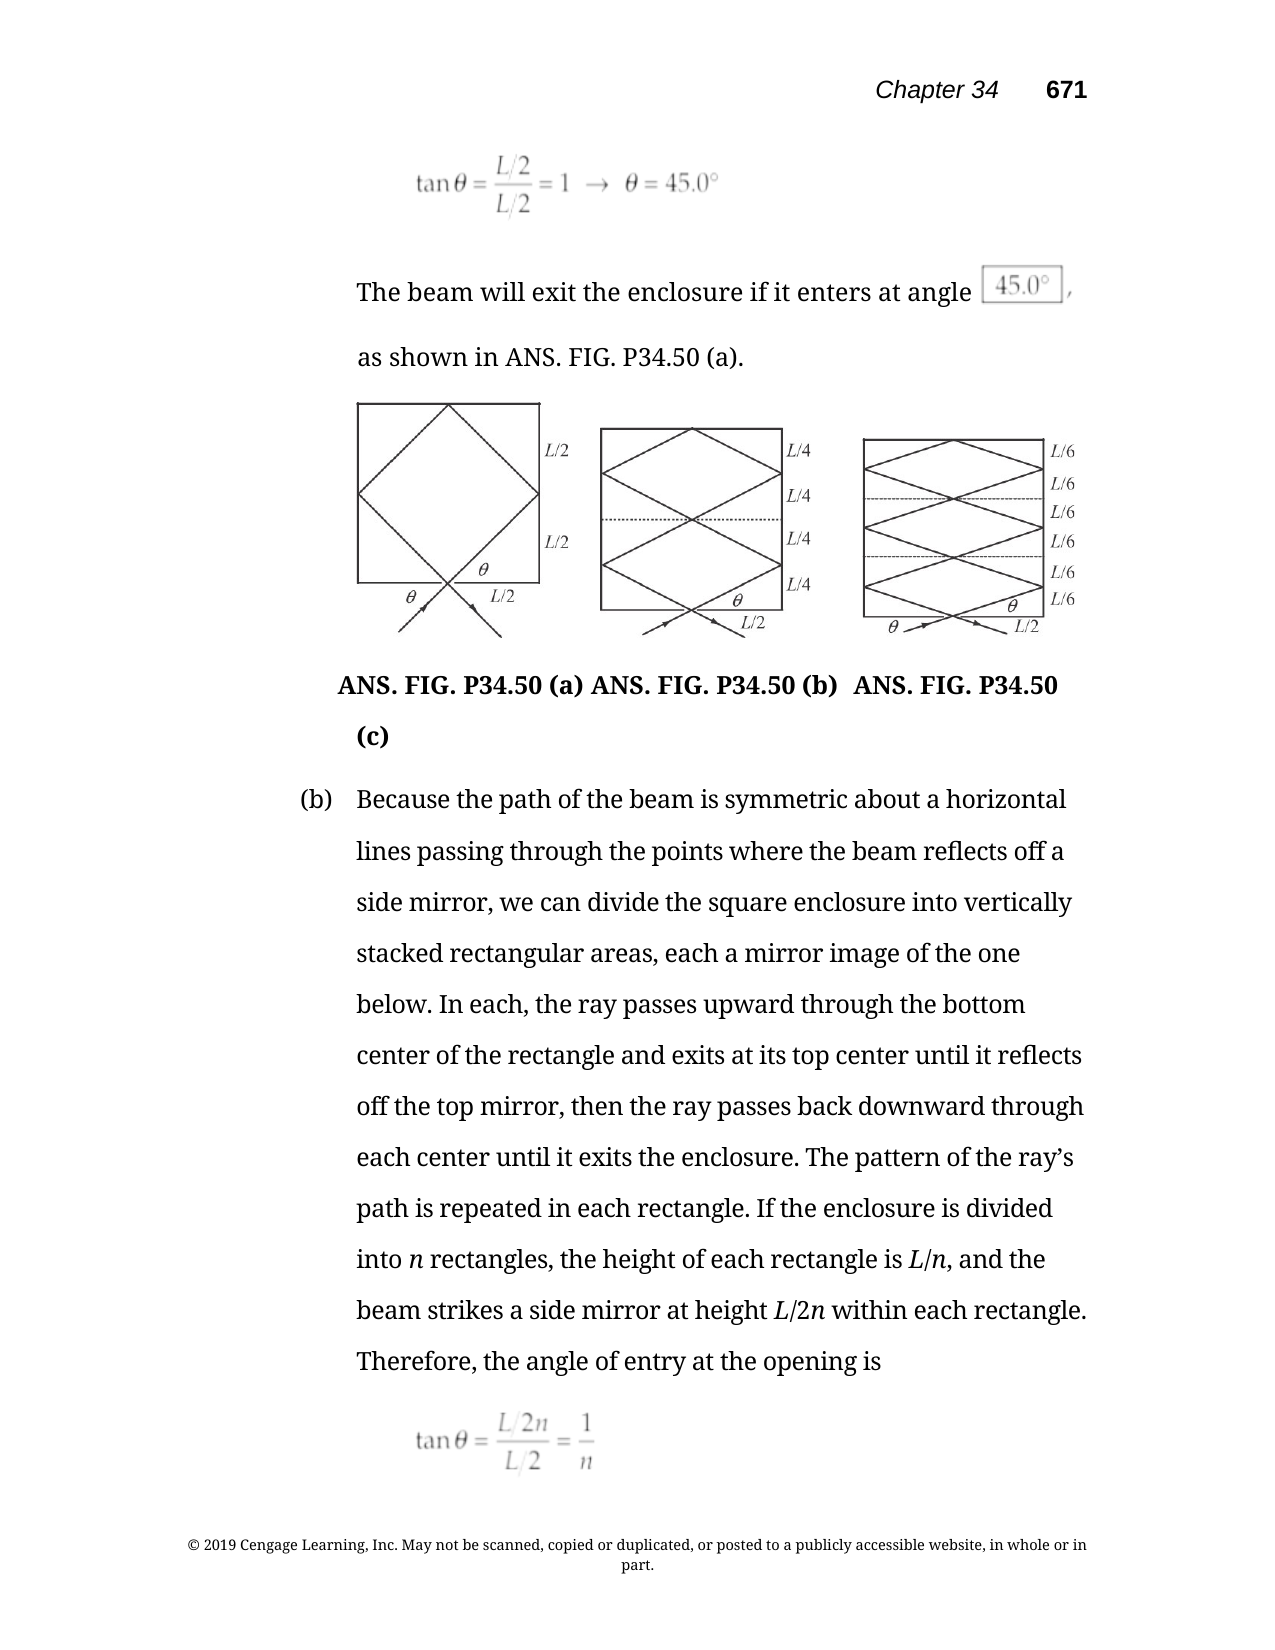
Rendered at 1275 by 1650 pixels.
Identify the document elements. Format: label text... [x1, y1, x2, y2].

text The beam will exit the enclosure if it enters at angle as shown in ANS. FIG. P34.50 (a). [187, 261, 1087, 373]
text (b) Because the path of the beam is symmetric about a horizontal lines passing through the points where the beam reflects off a side mirror, we can divide the square enclosure into vertically stacked rectangular areas, each a mirror image of the one below. In each, the ray passes upward through the bottom center of the rectangle and exits at its top center until it reflects off the top mirror, then the ray passes back downward through each center until it exits the enclosure. The pattern of the ray’s path is repeated in each rectangle. If the enclosure is divided into n rectangles, the height of each rectangle is L/n, and the beam strikes a side mirror at height L/2n within each rectangle. Therefore, the angle of entry at the opening is [187, 782, 1087, 1378]
picture [862, 438, 1075, 638]
picture [600, 427, 811, 638]
text ANS. FIG. P34.50 (a) ANS. FIG. P34.50 (b) ANS. FIG. P34.50 (c) [187, 667, 1087, 753]
picture [356, 402, 569, 638]
